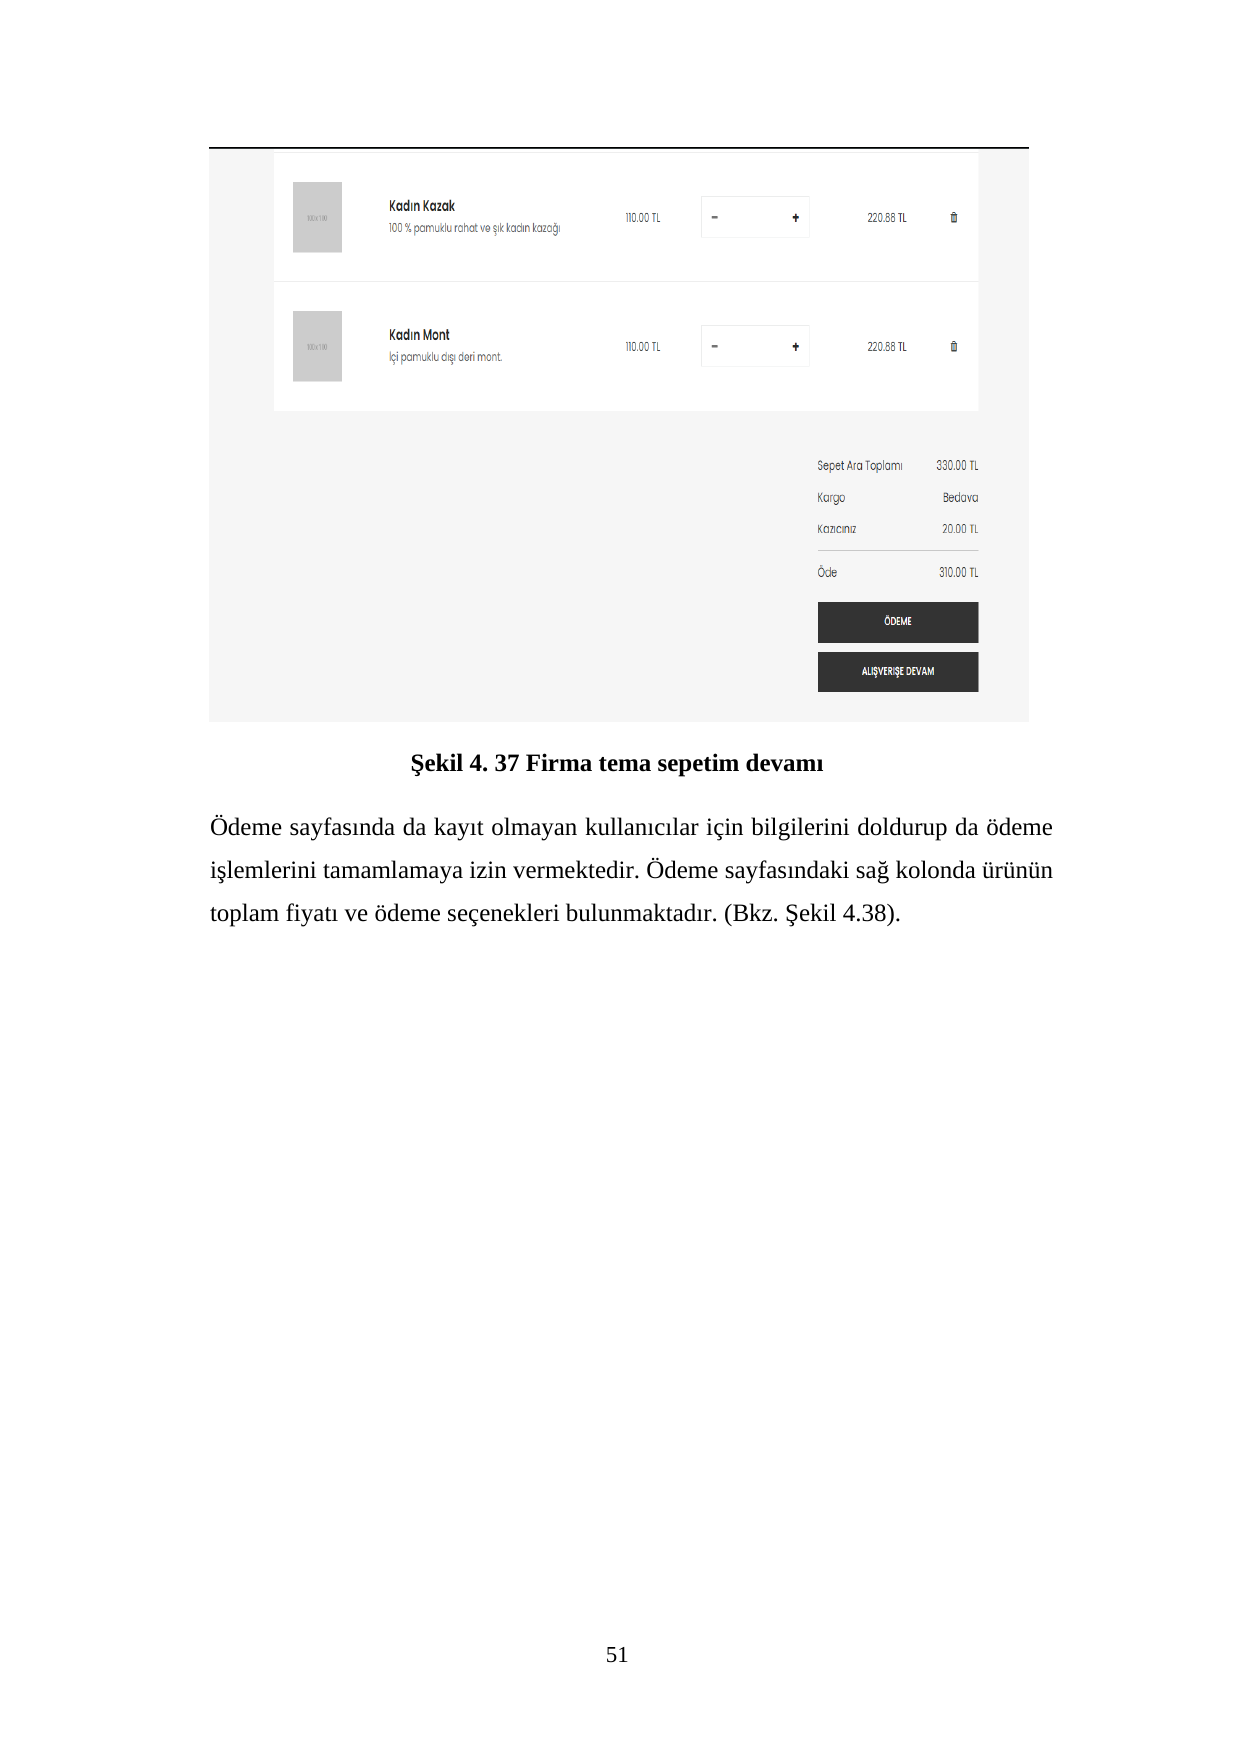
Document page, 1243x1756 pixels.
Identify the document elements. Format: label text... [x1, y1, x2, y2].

picture [209, 147, 1029, 722]
text Şekil 4. 37 Firma tema sepetim devamı [32, 748, 1201, 776]
text Ödeme sayfasında da kayıt olmayan kullanıcılar için bilgilerini doldurup da ödeme işlemlerini tamamlamaya izin vermektedir. Ödeme sayfasındaki sağ kolonda ürünün toplam fiyatı ve ödeme seçenekleri bulunmaktadır. (Bkz. Şekil 4.38). [210, 812, 1054, 927]
